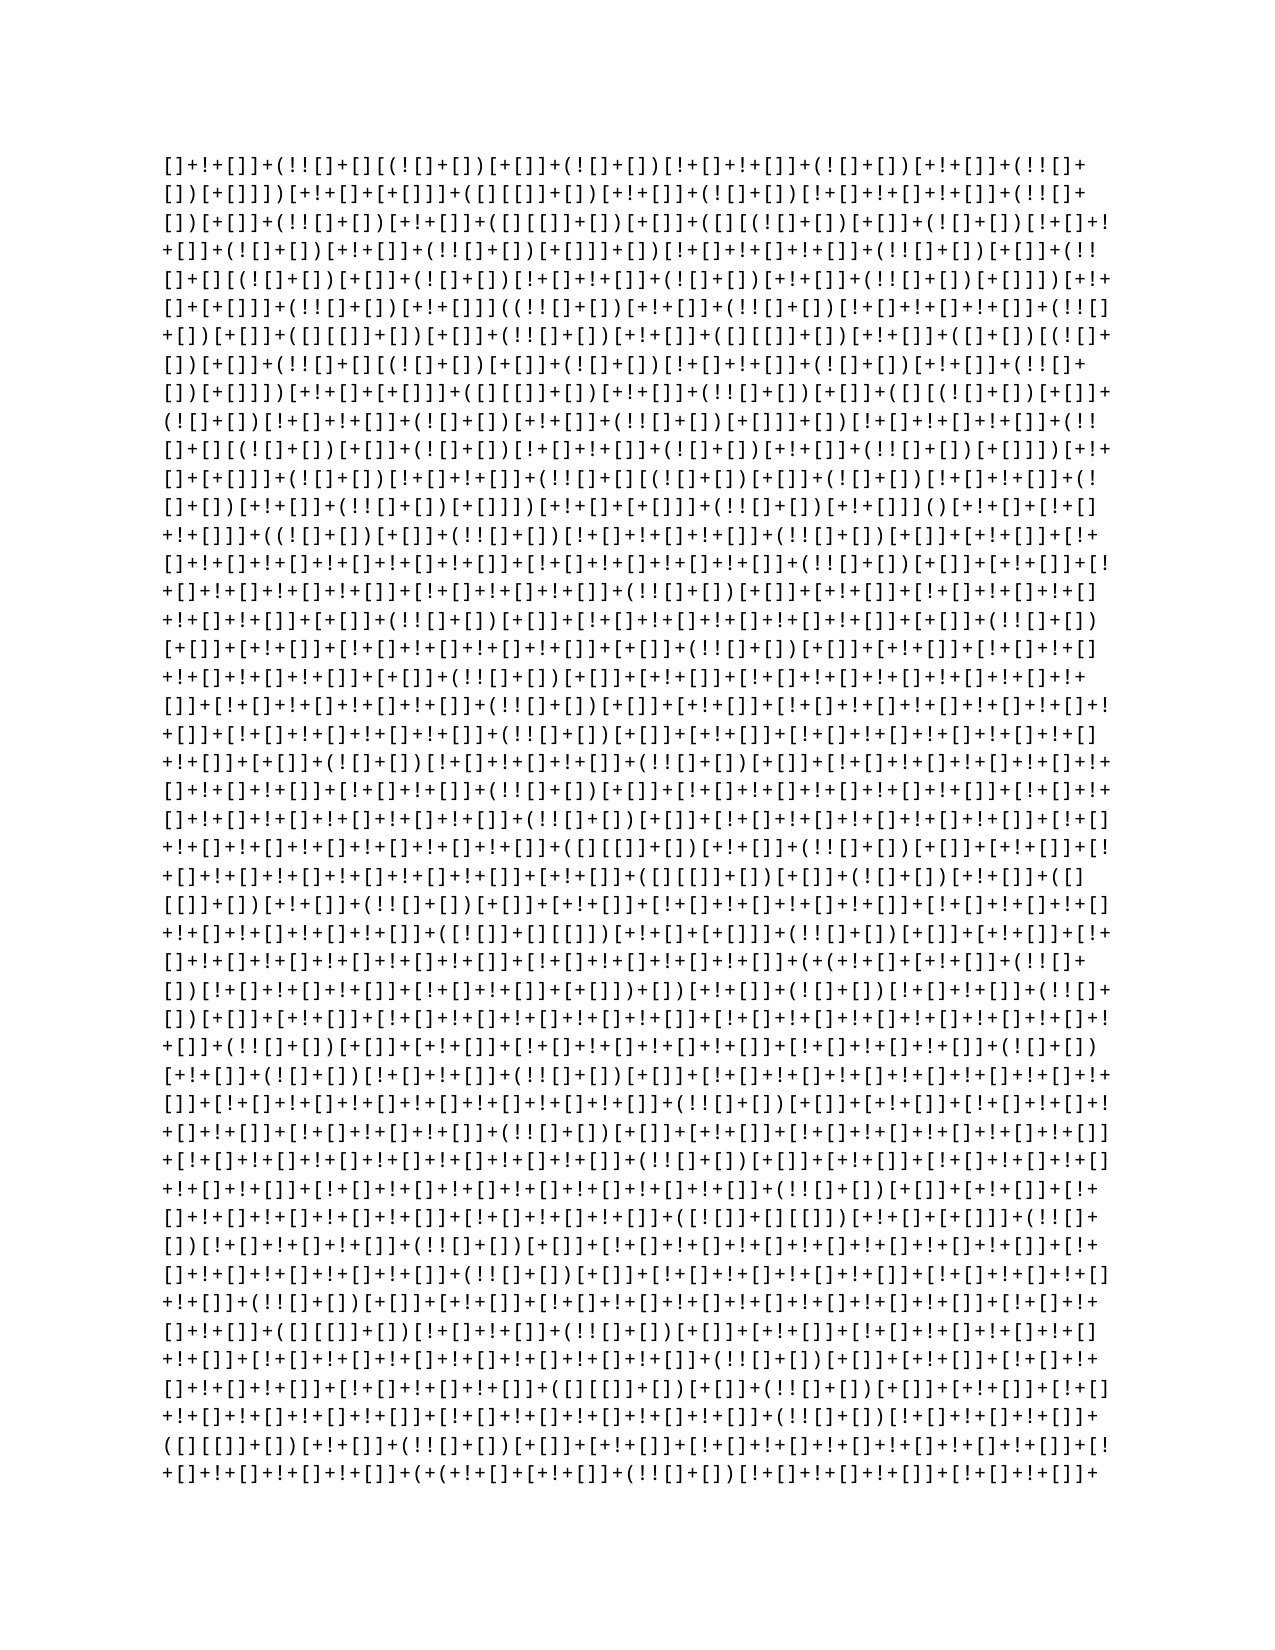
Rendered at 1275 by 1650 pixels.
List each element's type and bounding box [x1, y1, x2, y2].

table_header [150, 150, 1125, 1487]
